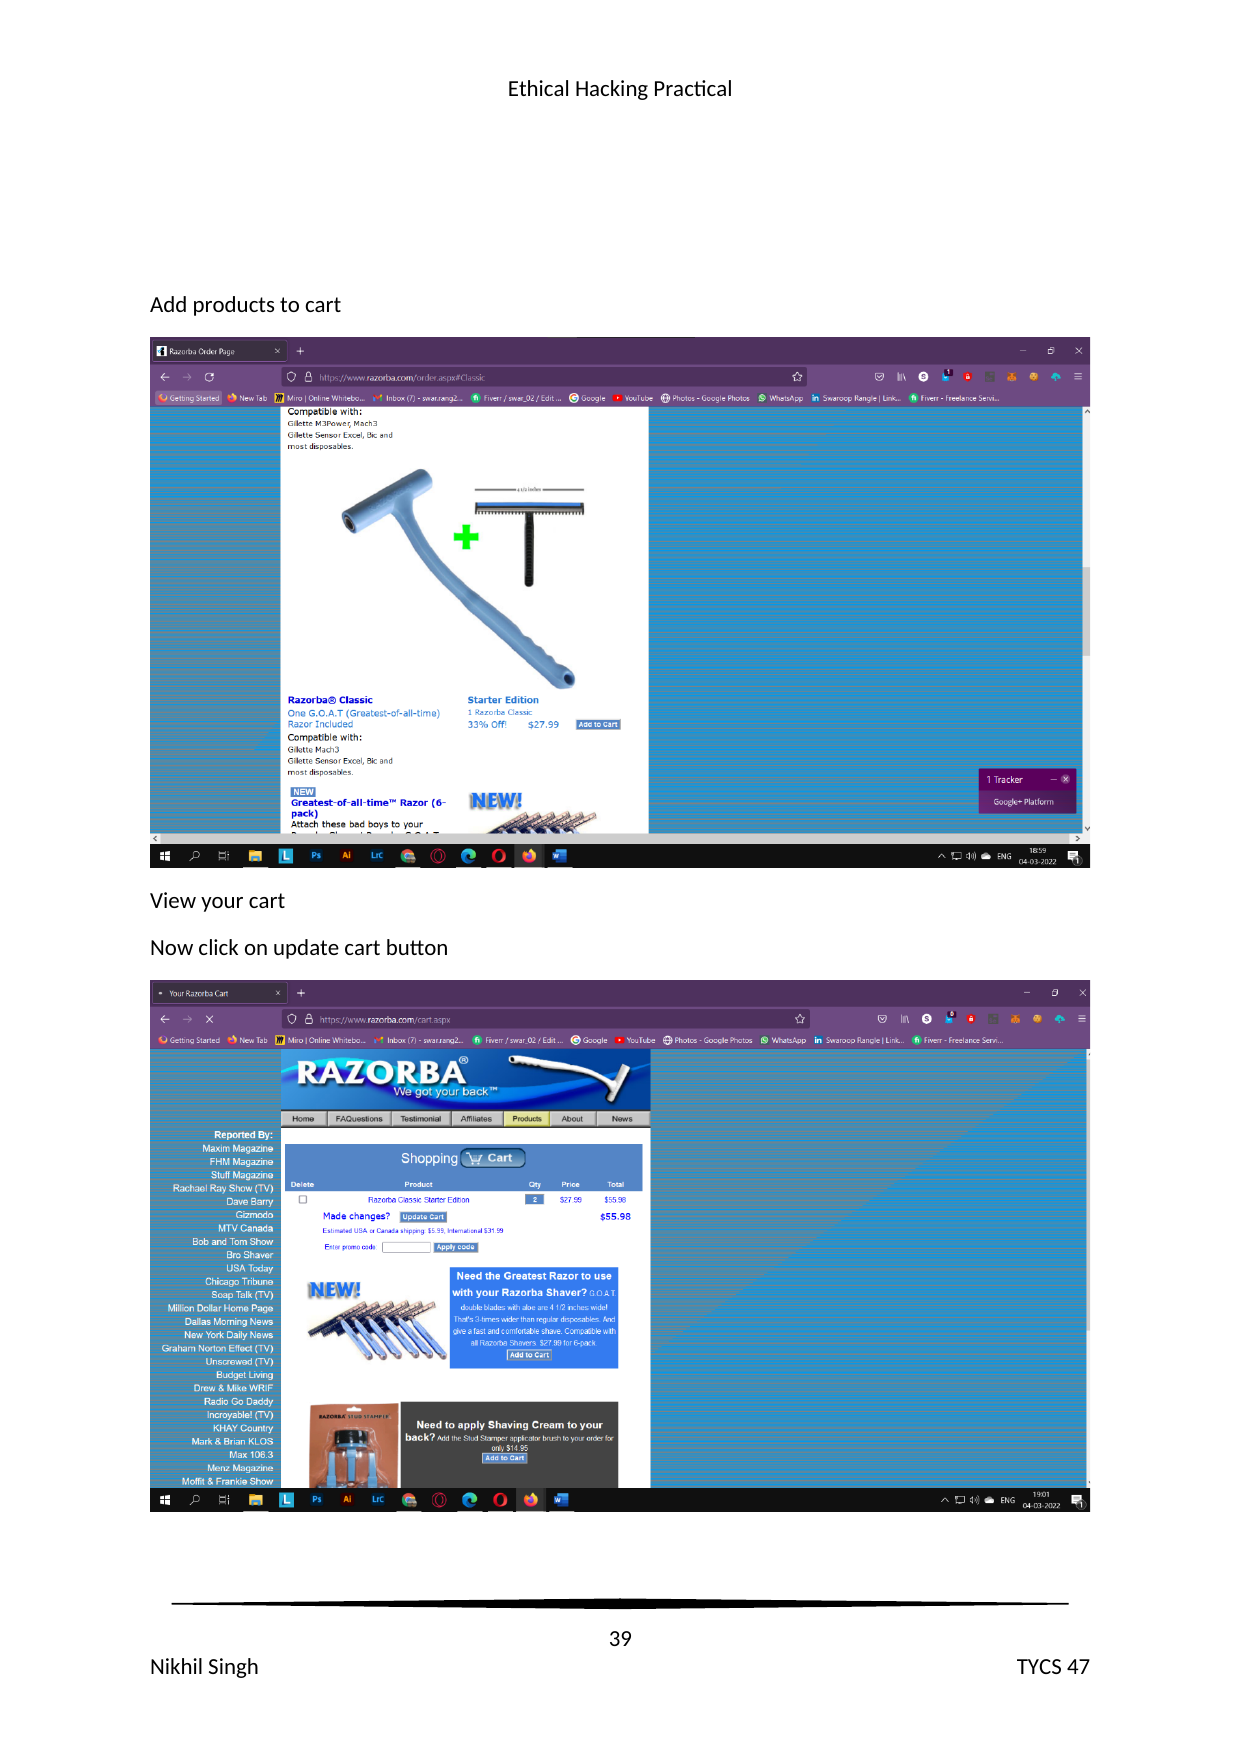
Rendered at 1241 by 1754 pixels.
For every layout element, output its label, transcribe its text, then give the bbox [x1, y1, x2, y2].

picture [150, 337, 1091, 868]
text View your cart [150, 886, 1090, 914]
picture [150, 980, 1091, 1512]
text Add products to cart [150, 291, 1090, 319]
text Now click on update cart button [150, 933, 1090, 961]
